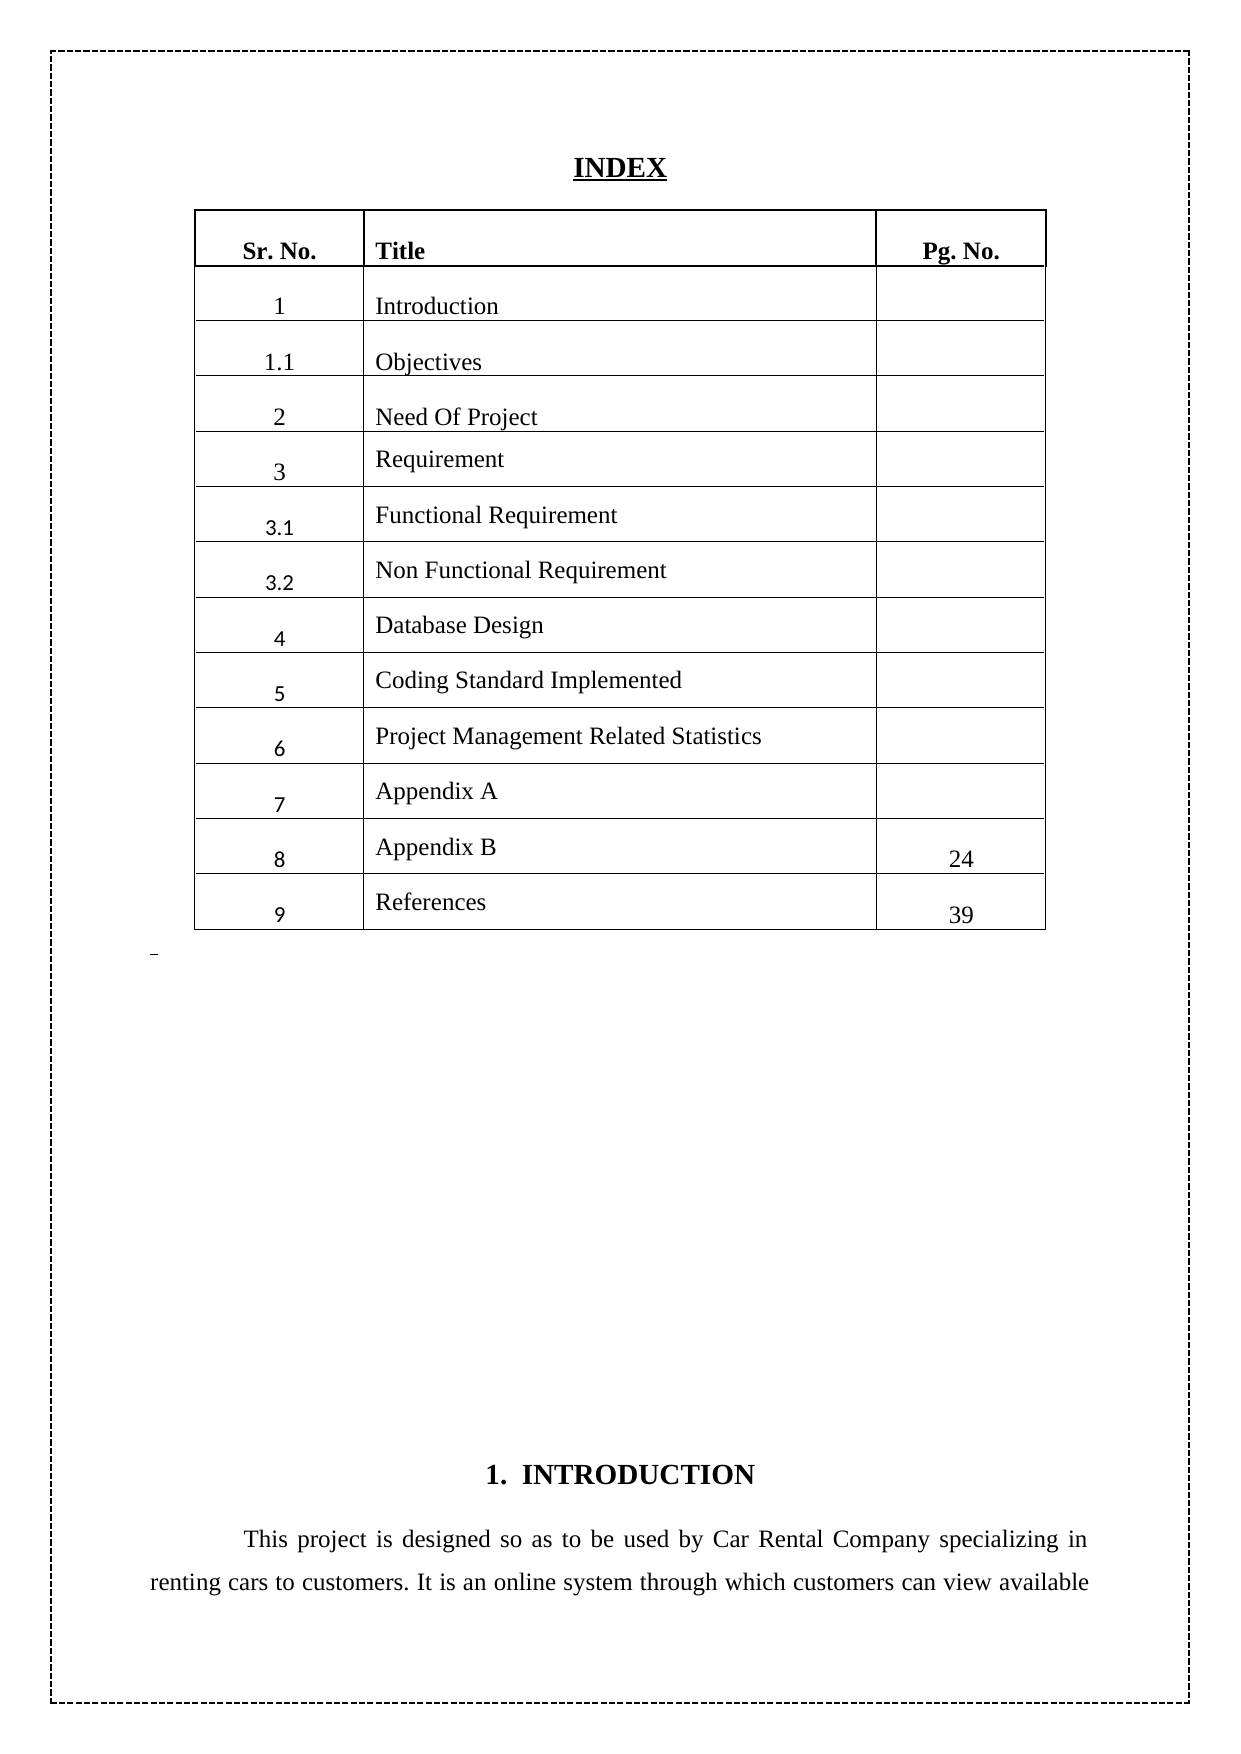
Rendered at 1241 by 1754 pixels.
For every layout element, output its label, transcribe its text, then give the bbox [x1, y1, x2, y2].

table_cell [877, 597, 1045, 652]
table_cell 3.2 [195, 541, 363, 597]
text INDEX [150, 150, 1090, 183]
table_cell 9 [195, 873, 363, 928]
table_cell [877, 375, 1045, 431]
text 1. INTRODUCTION [150, 1457, 1090, 1491]
table_cell [877, 486, 1045, 541]
table_cell 8 [195, 818, 363, 873]
table_cell 39 [877, 873, 1045, 928]
table_cell Objectives [364, 321, 876, 375]
table_cell 5 [195, 652, 363, 707]
table_cell Need Of Project [364, 376, 876, 431]
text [150, 1524, 1090, 1596]
table_cell 3.1 [195, 486, 363, 541]
table_cell 2 [195, 375, 363, 431]
table_cell Functional Requirement [364, 487, 876, 541]
table_cell [877, 320, 1045, 375]
table_cell [877, 707, 1045, 762]
table_header Pg. No. [877, 211, 1045, 265]
table_cell 3 [195, 431, 363, 486]
table_cell [877, 652, 1045, 707]
table_cell 24 [877, 818, 1045, 873]
table_cell 1.1 [195, 320, 363, 375]
table_header Sr. No. [196, 211, 363, 265]
table_cell [877, 541, 1045, 597]
table_cell Appendix A [364, 764, 876, 818]
table_header Title [365, 211, 875, 265]
table_cell Project Management Related Statistics [364, 708, 876, 762]
table_cell 6 [195, 707, 363, 762]
table_cell Appendix B [364, 819, 876, 873]
table_cell References [364, 874, 876, 928]
table_cell Non Functional Requirement [364, 542, 876, 597]
table_cell 1 [195, 267, 363, 320]
table_cell Introduction [364, 267, 876, 320]
table_cell Coding Standard Implemented [364, 653, 876, 707]
table_cell Requirement [364, 432, 876, 486]
table_cell [877, 431, 1045, 486]
table_cell [877, 265, 1045, 320]
table_cell 4 [195, 597, 363, 652]
table_cell 7 [195, 763, 363, 818]
table_cell Database Design [364, 598, 876, 652]
table_cell [877, 763, 1045, 818]
